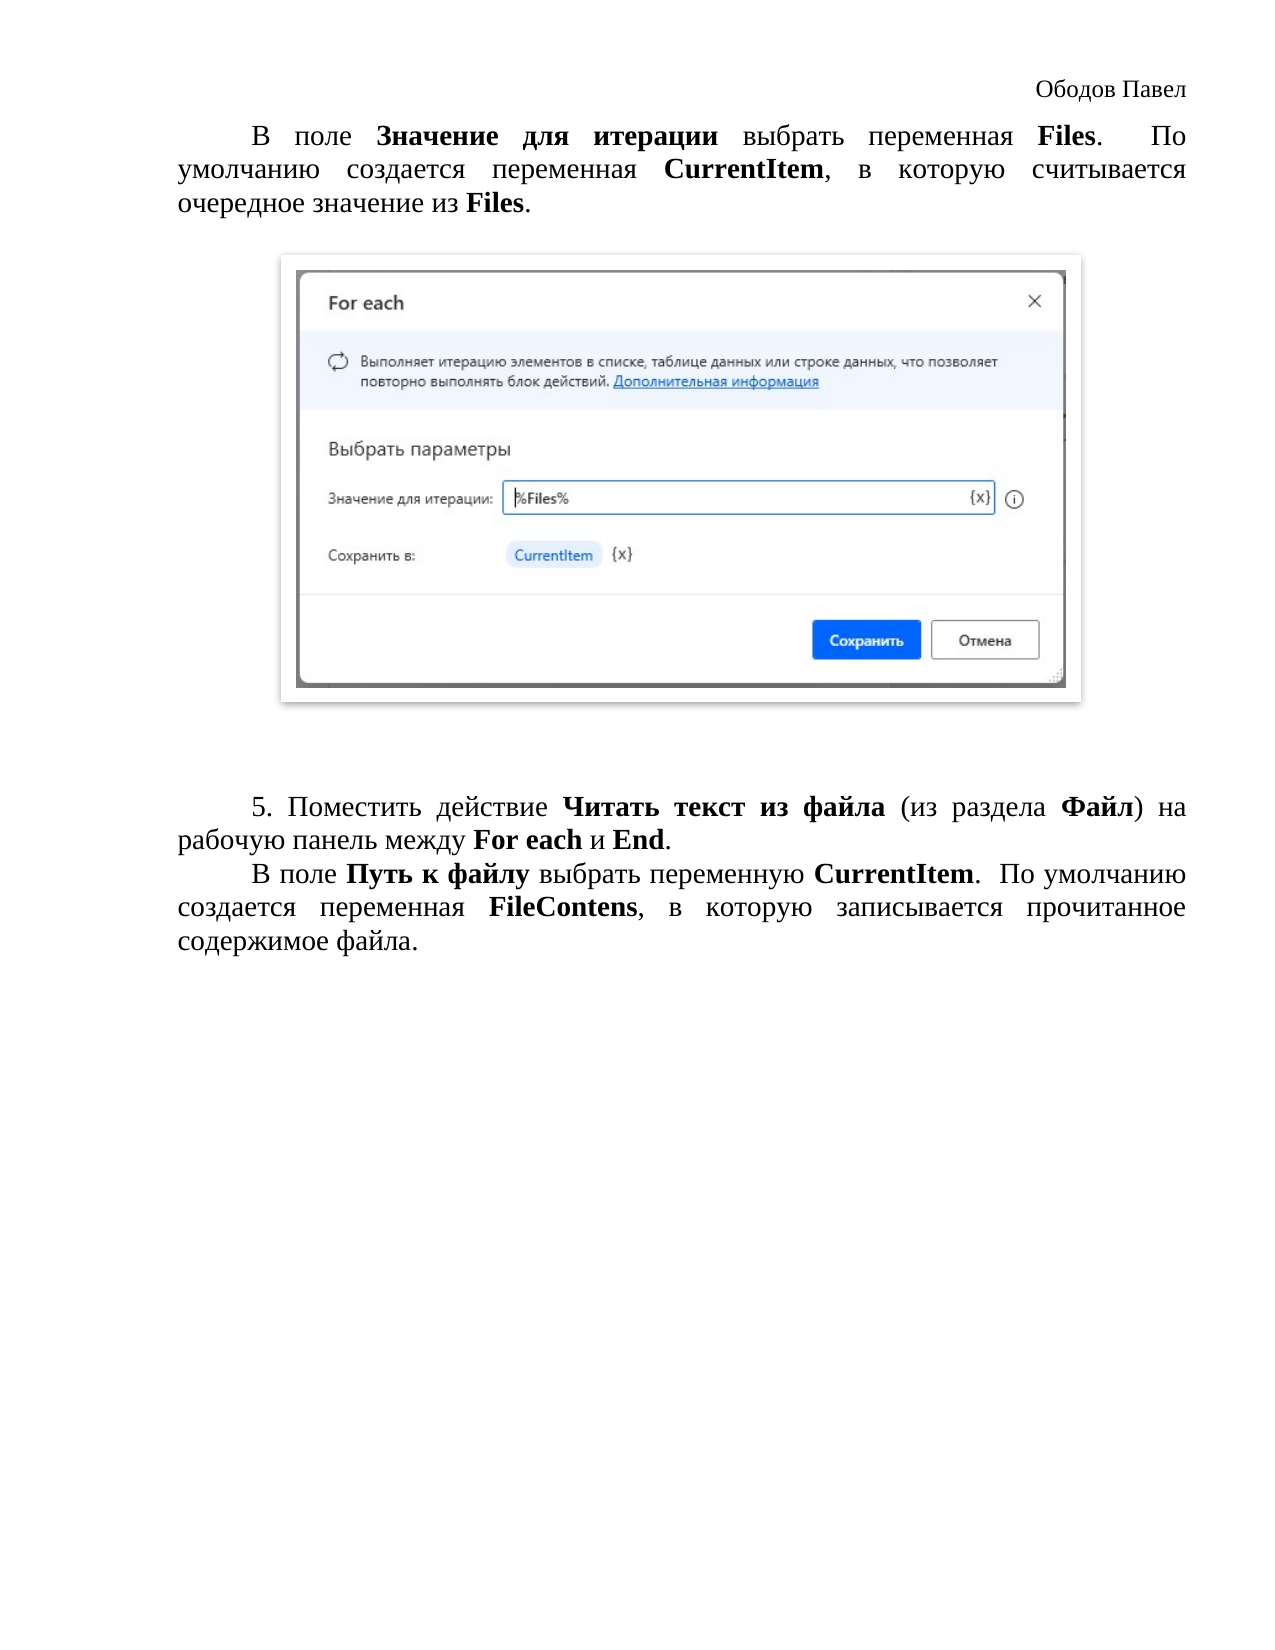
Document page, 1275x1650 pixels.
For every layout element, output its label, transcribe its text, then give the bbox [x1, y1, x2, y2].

text В поле Значение для итерации выбрать переменная Files. По умолчанию создается переменная CurrentItem, в которую считывается очередное значение из Files. [177, 118, 1186, 219]
picture [296, 270, 1066, 688]
text 5. Поместить действие Читать текст из файла (из раздела Файл) на рабочую панель между For each и End. [177, 789, 1186, 856]
text В поле Путь к файлу выбрать переменную CurrentItem. По умолчанию создается переменная FileContens, в которую записывается прочитанное содержимое файла. [177, 856, 1186, 957]
